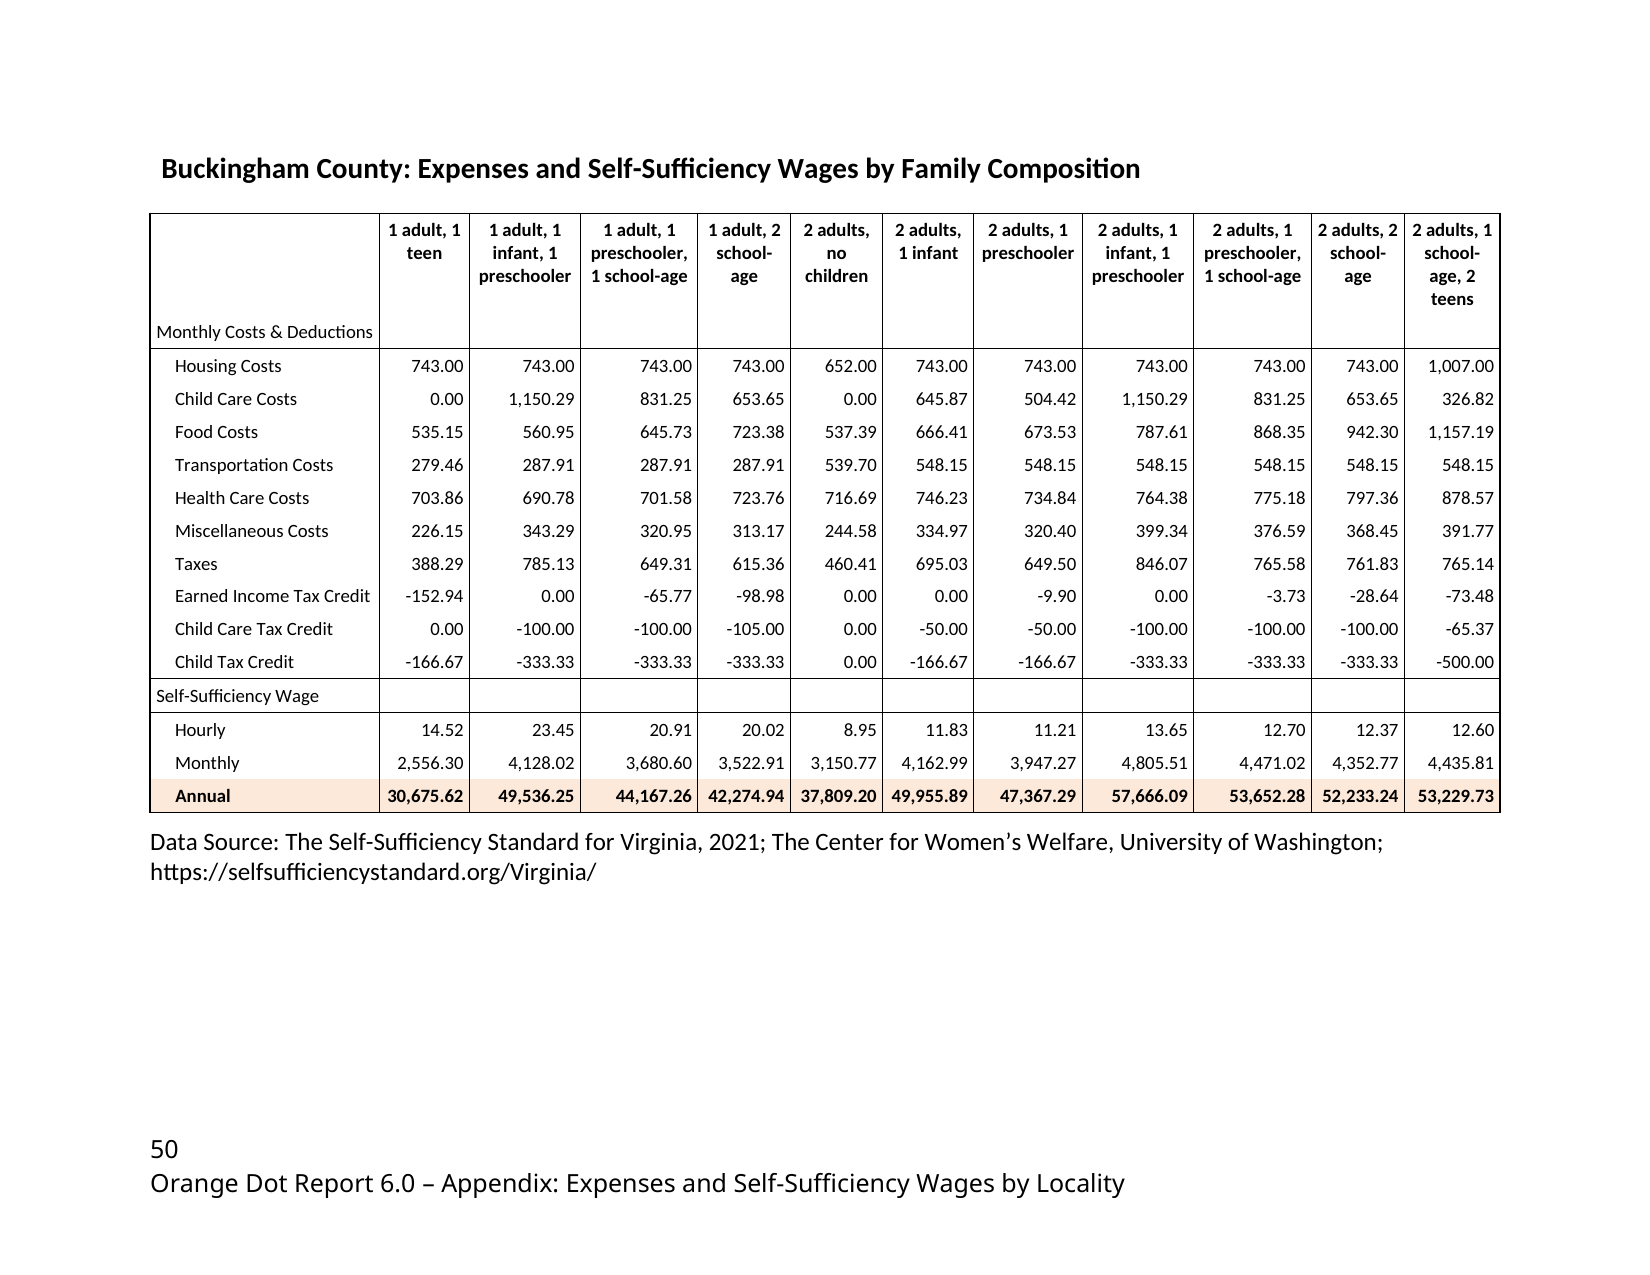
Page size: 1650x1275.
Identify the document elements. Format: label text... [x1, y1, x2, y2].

table_cell Earned Income Tax Credit [151, 580, 379, 612]
table_cell 47,367.29 [974, 779, 1082, 812]
table_cell 376.59 [1194, 514, 1311, 547]
table_cell 723.76 [698, 481, 790, 514]
table_cell 2 adults, 1 infant, 1 preschooler [1083, 214, 1193, 315]
table_cell 12.60 [1405, 713, 1499, 746]
table_cell -98.98 [698, 580, 790, 612]
table_cell 701.58 [581, 481, 697, 514]
table_cell -100.00 [1312, 613, 1404, 645]
table_cell 787.61 [1083, 415, 1193, 448]
table_cell 942.30 [1312, 415, 1404, 448]
table_cell 57,666.09 [1083, 779, 1193, 812]
table_cell -65.77 [581, 580, 697, 612]
table_cell -100.00 [470, 613, 580, 645]
table_cell 44,167.26 [581, 779, 697, 812]
table_cell Miscellaneous Costs [151, 514, 379, 547]
table_cell -333.33 [1083, 645, 1193, 678]
table_cell [470, 315, 580, 348]
table_cell [1083, 679, 1193, 712]
table_cell -28.64 [1312, 580, 1404, 612]
table_cell 743.00 [581, 349, 697, 382]
table_cell 764.38 [1083, 481, 1193, 514]
table_cell 0.00 [791, 382, 882, 415]
table_cell [1312, 679, 1404, 712]
table_cell 320.95 [581, 514, 697, 547]
table_cell 653.65 [698, 382, 790, 415]
table_cell -166.67 [974, 645, 1082, 678]
table_cell 743.00 [380, 349, 469, 382]
table_cell [974, 315, 1082, 348]
table_cell 4,435.81 [1405, 746, 1499, 779]
table_cell 743.00 [1194, 349, 1311, 382]
table_cell 1,150.29 [1083, 382, 1193, 415]
table_cell [698, 315, 790, 348]
table_cell 1,157.19 [1405, 415, 1499, 448]
table_cell 560.95 [470, 415, 580, 448]
table_cell 649.31 [581, 547, 697, 579]
table_cell 0.00 [1083, 580, 1193, 612]
table_cell 0.00 [791, 580, 882, 612]
table_cell 20.91 [581, 713, 697, 746]
table_cell [581, 315, 697, 348]
table_cell -333.33 [1194, 645, 1311, 678]
table_cell 2 adults, 1 school-age, 2 teens [1405, 214, 1499, 315]
table_cell 797.36 [1312, 481, 1404, 514]
table_cell 504.42 [974, 382, 1082, 415]
table_cell [1405, 679, 1499, 712]
table_cell 652.00 [791, 349, 882, 382]
table_cell 743.00 [470, 349, 580, 382]
table_cell [883, 679, 973, 712]
table_cell 3,680.60 [581, 746, 697, 779]
table_cell -3.73 [1194, 580, 1311, 612]
table_cell 645.73 [581, 415, 697, 448]
table_cell 0.00 [791, 613, 882, 645]
table_cell Child Care Tax Credit [151, 613, 379, 645]
table_cell 3,522.91 [698, 746, 790, 779]
table_cell 743.00 [974, 349, 1082, 382]
table_cell 0.00 [791, 645, 882, 678]
table_cell [1194, 315, 1311, 348]
table_cell 244.58 [791, 514, 882, 547]
table_cell Monthly [151, 746, 379, 779]
table_cell -73.48 [1405, 580, 1499, 612]
table_cell -100.00 [1194, 613, 1311, 645]
table_cell 2 adults, 1 preschooler, 1 school-age [1194, 214, 1311, 315]
table_cell 878.57 [1405, 481, 1499, 514]
table_cell 2 adults, 2 school-age [1312, 214, 1404, 315]
table_cell 12.70 [1194, 713, 1311, 746]
table_cell 539.70 [791, 448, 882, 481]
table_cell -100.00 [1083, 613, 1193, 645]
table_cell 0.00 [883, 580, 973, 612]
table_header Buckingham County: Expenses and Self-Sufficiency Wages by Family Composition [150, 150, 1500, 212]
table_cell 23.45 [470, 713, 580, 746]
table_cell 734.84 [974, 481, 1082, 514]
table_cell Monthly Costs & Deductions [151, 315, 379, 348]
table_cell 1 adult, 1 preschooler, 1 school-age [581, 214, 697, 315]
table_cell 831.25 [581, 382, 697, 415]
table_cell [791, 679, 882, 712]
table_cell -100.00 [581, 613, 697, 645]
table_cell 2 adults, 1 infant [883, 214, 973, 315]
table_cell -166.67 [380, 645, 469, 678]
table_cell 226.15 [380, 514, 469, 547]
table_cell -333.33 [470, 645, 580, 678]
table_cell 49,955.89 [883, 779, 973, 812]
table_cell Health Care Costs [151, 481, 379, 514]
table_cell 537.39 [791, 415, 882, 448]
table_cell 368.45 [1312, 514, 1404, 547]
table_cell [698, 679, 790, 712]
table_cell 723.38 [698, 415, 790, 448]
table_cell Child Care Costs [151, 382, 379, 415]
table_cell 1 adult, 1 infant, 1 preschooler [470, 214, 580, 315]
table_cell 3,947.27 [974, 746, 1082, 779]
table_cell 846.07 [1083, 547, 1193, 579]
table_cell [380, 679, 469, 712]
table_cell -333.33 [581, 645, 697, 678]
table_cell 388.29 [380, 547, 469, 579]
table_cell 653.65 [1312, 382, 1404, 415]
table_cell 775.18 [1194, 481, 1311, 514]
table_cell 535.15 [380, 415, 469, 448]
table_cell 743.00 [883, 349, 973, 382]
table_cell 3,150.77 [791, 746, 882, 779]
table_cell 4,352.77 [1312, 746, 1404, 779]
table_cell [1312, 315, 1404, 348]
table_cell 649.50 [974, 547, 1082, 579]
table_cell Hourly [151, 713, 379, 746]
table_cell 690.78 [470, 481, 580, 514]
table_cell 20.02 [698, 713, 790, 746]
table_cell 548.15 [1405, 448, 1499, 481]
table_cell -105.00 [698, 613, 790, 645]
table_cell 11.21 [974, 713, 1082, 746]
text Data Source: The Self-Sufficiency Standard for Virginia, 2021; The Center for Women’s Welfare, University of Washington; https://selfsufficiencystandard.org/Virginia/ [150, 826, 1500, 887]
table_cell 673.53 [974, 415, 1082, 448]
table_cell -333.33 [1312, 645, 1404, 678]
table_cell [1405, 315, 1499, 348]
table_cell -65.37 [1405, 613, 1499, 645]
table_cell [380, 315, 469, 348]
table_cell 548.15 [1312, 448, 1404, 481]
table_cell 868.35 [1194, 415, 1311, 448]
table_cell 460.41 [791, 547, 882, 579]
table_cell 4,805.51 [1083, 746, 1193, 779]
table_cell 287.91 [581, 448, 697, 481]
table_cell 2,556.30 [380, 746, 469, 779]
table_cell 831.25 [1194, 382, 1311, 415]
table_cell [791, 315, 882, 348]
table_cell 743.00 [1083, 349, 1193, 382]
table_cell 1 adult, 1 teen [380, 214, 469, 315]
table_cell 287.91 [698, 448, 790, 481]
table_cell Child Tax Credit [151, 645, 379, 678]
table_cell 615.36 [698, 547, 790, 579]
table_cell 548.15 [1194, 448, 1311, 481]
table_cell Food Costs [151, 415, 379, 448]
table_cell 49,536.25 [470, 779, 580, 812]
table_cell 279.46 [380, 448, 469, 481]
table_cell 785.13 [470, 547, 580, 579]
table_cell 695.03 [883, 547, 973, 579]
table_cell 765.58 [1194, 547, 1311, 579]
table_cell 12.37 [1312, 713, 1404, 746]
table_cell 1,007.00 [1405, 349, 1499, 382]
table_cell -152.94 [380, 580, 469, 612]
table_cell 765.14 [1405, 547, 1499, 579]
table_cell 548.15 [974, 448, 1082, 481]
table_cell 645.87 [883, 382, 973, 415]
table_cell Annual [151, 779, 379, 812]
table_cell [883, 315, 973, 348]
table_cell [151, 214, 379, 315]
table_cell 8.95 [791, 713, 882, 746]
table_cell 2 adults, 1 preschooler [974, 214, 1082, 315]
table_cell 52,233.24 [1312, 779, 1404, 812]
table_cell 320.40 [974, 514, 1082, 547]
table_cell 391.77 [1405, 514, 1499, 547]
table_cell -9.90 [974, 580, 1082, 612]
table_cell 4,471.02 [1194, 746, 1311, 779]
table_cell 343.29 [470, 514, 580, 547]
table_cell [581, 679, 697, 712]
table_cell -500.00 [1405, 645, 1499, 678]
table_cell 0.00 [470, 580, 580, 612]
table_cell 1,150.29 [470, 382, 580, 415]
table_cell 53,229.73 [1405, 779, 1499, 812]
table_cell 761.83 [1312, 547, 1404, 579]
table_cell 716.69 [791, 481, 882, 514]
table_cell 2 adults, no children [791, 214, 882, 315]
table_cell 313.17 [698, 514, 790, 547]
table_cell 746.23 [883, 481, 973, 514]
table_cell 53,652.28 [1194, 779, 1311, 812]
table_cell 1 adult, 2 school-age [698, 214, 790, 315]
table_cell 548.15 [883, 448, 973, 481]
table_cell 326.82 [1405, 382, 1499, 415]
table_cell 4,128.02 [470, 746, 580, 779]
table_cell Transportation Costs [151, 448, 379, 481]
table_cell 399.34 [1083, 514, 1193, 547]
table_cell -333.33 [698, 645, 790, 678]
table_cell 548.15 [1083, 448, 1193, 481]
table_cell -166.67 [883, 645, 973, 678]
table_cell 0.00 [380, 613, 469, 645]
table_cell 30,675.62 [380, 779, 469, 812]
table_cell Self-Sufficiency Wage [151, 679, 379, 712]
table_cell 13.65 [1083, 713, 1193, 746]
table_cell 14.52 [380, 713, 469, 746]
table_cell 4,162.99 [883, 746, 973, 779]
table_cell 743.00 [698, 349, 790, 382]
table_cell [974, 679, 1082, 712]
table_cell -50.00 [974, 613, 1082, 645]
table_cell 743.00 [1312, 349, 1404, 382]
table_cell 666.41 [883, 415, 973, 448]
table_cell 334.97 [883, 514, 973, 547]
table_cell [1083, 315, 1193, 348]
table_cell [1194, 679, 1311, 712]
table_cell [470, 679, 580, 712]
table_cell 287.91 [470, 448, 580, 481]
table_cell Taxes [151, 547, 379, 579]
table_cell 37,809.20 [791, 779, 882, 812]
table_cell 42,274.94 [698, 779, 790, 812]
table_cell -50.00 [883, 613, 973, 645]
table_cell 0.00 [380, 382, 469, 415]
table_cell 703.86 [380, 481, 469, 514]
table_cell Housing Costs [151, 349, 379, 382]
table_cell 11.83 [883, 713, 973, 746]
